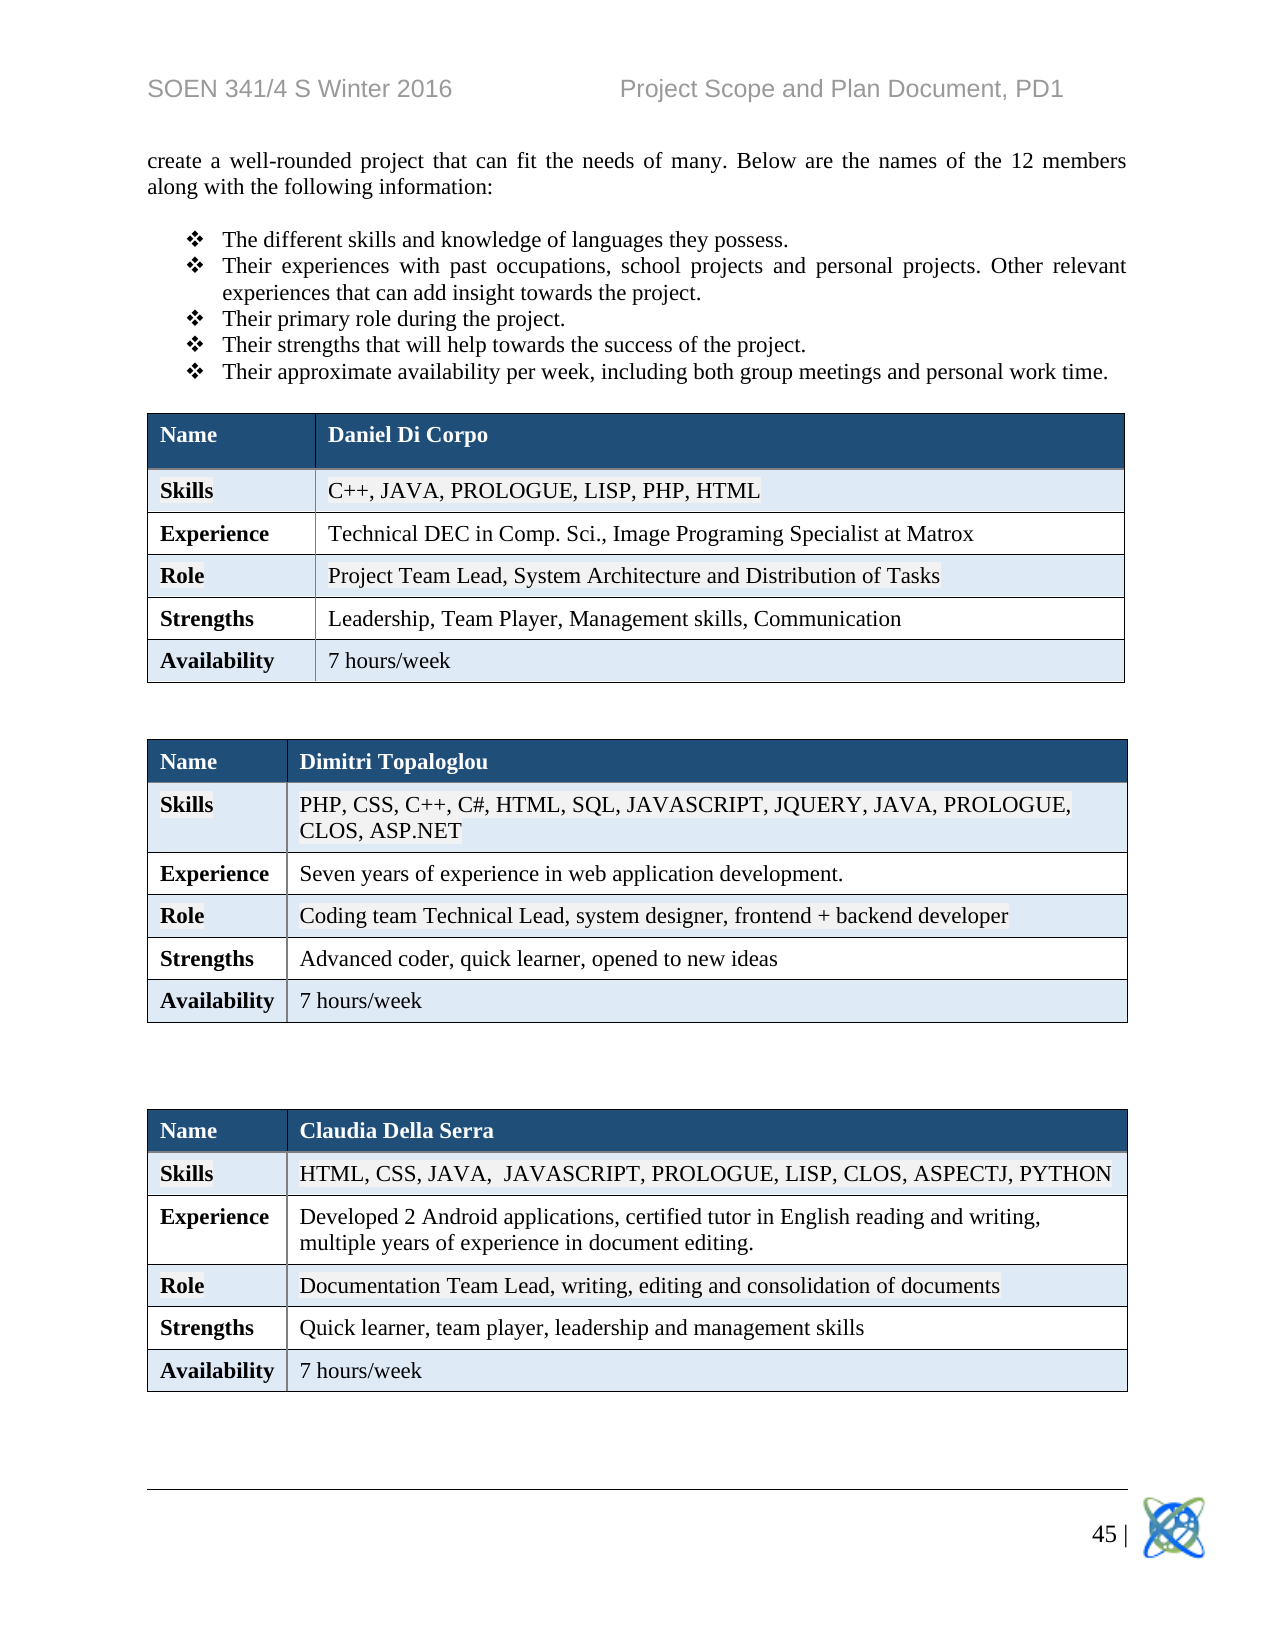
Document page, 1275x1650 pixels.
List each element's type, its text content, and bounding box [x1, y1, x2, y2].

table_cell Experience [148, 513, 315, 554]
table_cell Strengths [148, 938, 286, 979]
table_cell 7 hours/week [316, 640, 1124, 681]
table_header Name [148, 414, 315, 468]
table_cell Availability [148, 640, 315, 681]
table_cell Skills [148, 470, 315, 511]
table_cell 7 hours/week [288, 980, 1127, 1022]
table_cell Skills [148, 783, 286, 852]
table_cell Role [148, 895, 286, 937]
table_cell Developed 2 Android applications, certified tutor in English reading and writing, multiple years of experience in document editing. [288, 1196, 1127, 1263]
table_cell Technical DEC in Comp. Sci., Image Programing Specialist at Matrox [316, 513, 1124, 554]
table_header Daniel Di Corpo [316, 414, 1124, 468]
table_cell Coding team Technical Lead, system designer, frontend + backend developer [288, 895, 1127, 937]
table_cell PHP, CSS, C++, C#, HTML, SQL, JAVASCRIPT, JQUERY, JAVA, PROLOGUE, CLOS, ASP.NET [288, 783, 1127, 852]
picture [1123, 1490, 1224, 1566]
table_cell Role [148, 555, 315, 596]
list Their approximate availability per week, including both group meetings and personal work time. [184, 358, 1128, 384]
table_cell Availability [148, 1350, 286, 1391]
table_cell 7 hours/week [288, 1350, 1127, 1391]
table_cell Documentation Team Lead, writing, editing and consolidation of documents [288, 1265, 1127, 1306]
table_cell Advanced coder, quick learner, opened to new ideas [288, 938, 1127, 979]
table_cell Experience [148, 1196, 286, 1263]
table_cell Quick learner, team player, leadership and management skills [288, 1307, 1127, 1348]
table_cell Skills [148, 1153, 286, 1194]
table_cell C++, JAVA, PROLOGUE, LISP, PHP, HTML [316, 470, 1124, 511]
table_cell Project Team Lead, System Architecture and Distribution of Tasks [316, 555, 1124, 596]
list Their primary role during the project. [184, 305, 1128, 331]
table_cell Role [148, 1265, 286, 1306]
table_cell Seven years of experience in web application development. [288, 853, 1127, 894]
table_cell Strengths [148, 1307, 286, 1348]
table_cell HTML, CSS, JAVA, JAVASCRIPT, PROLOGUE, LISP, CLOS, ASPECTJ, PYTHON [288, 1153, 1127, 1194]
table_cell Strengths [148, 598, 315, 639]
table_cell Leadership, Team Player, Management skills, Communication [316, 598, 1124, 639]
list Their experiences with past occupations, school projects and personal projects. Other relevant experiences that can add insight towards the project. [184, 252, 1128, 305]
table_header Name [148, 740, 287, 782]
table_header Dimitri Topaloglou [288, 740, 1127, 782]
list Their strengths that will help towards the success of the project. [184, 331, 1128, 358]
table_cell Availability [148, 980, 286, 1022]
list The different skills and knowledge of languages they possess. [184, 226, 1128, 252]
table_cell Experience [148, 853, 286, 894]
table_header Name [148, 1110, 287, 1151]
table_header Claudia Della Serra [288, 1110, 1127, 1151]
